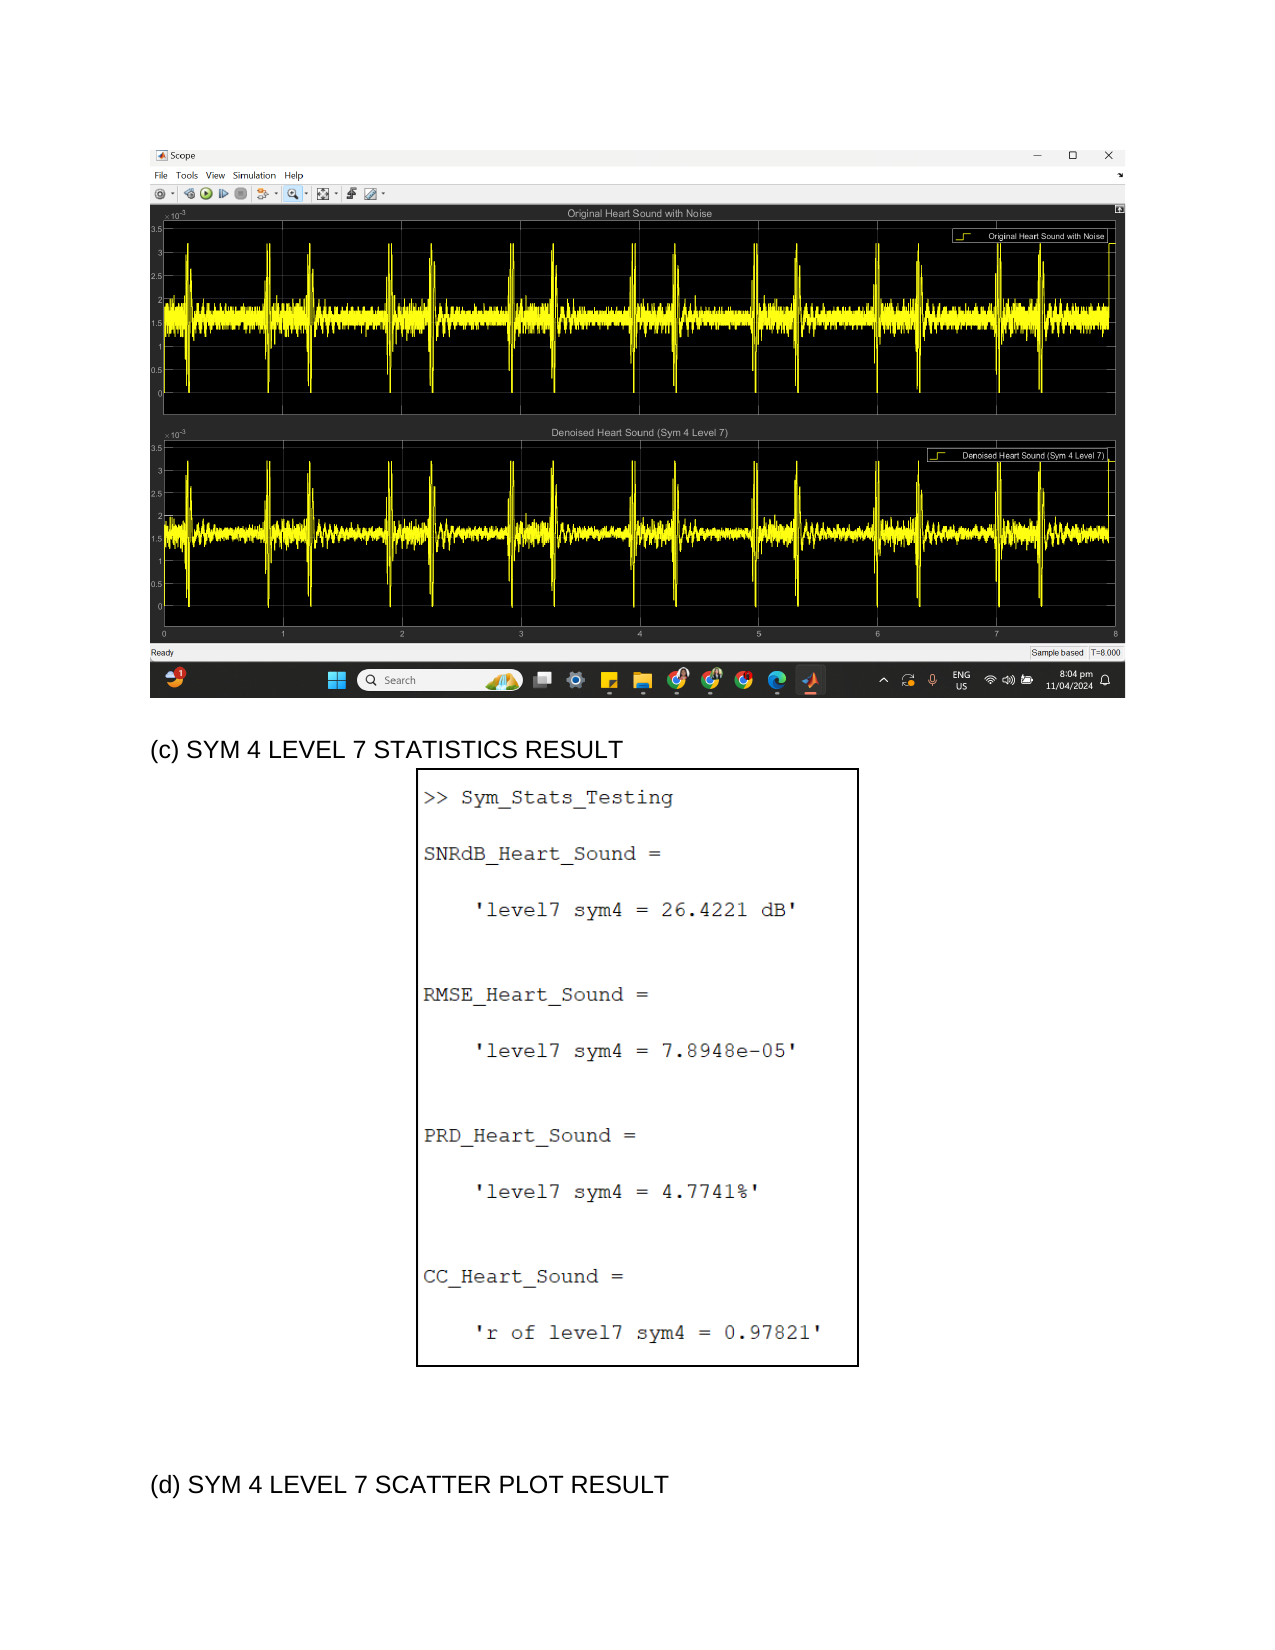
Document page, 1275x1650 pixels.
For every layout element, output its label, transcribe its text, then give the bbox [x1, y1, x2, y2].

picture [418, 770, 857, 1365]
text (d) SYM 4 LEVEL 7 SCATTER PLOT RESULT [150, 1470, 1125, 1498]
text (c) SYM 4 LEVEL 7 STATISTICS RESULT [150, 735, 1125, 763]
picture [150, 150, 1125, 698]
